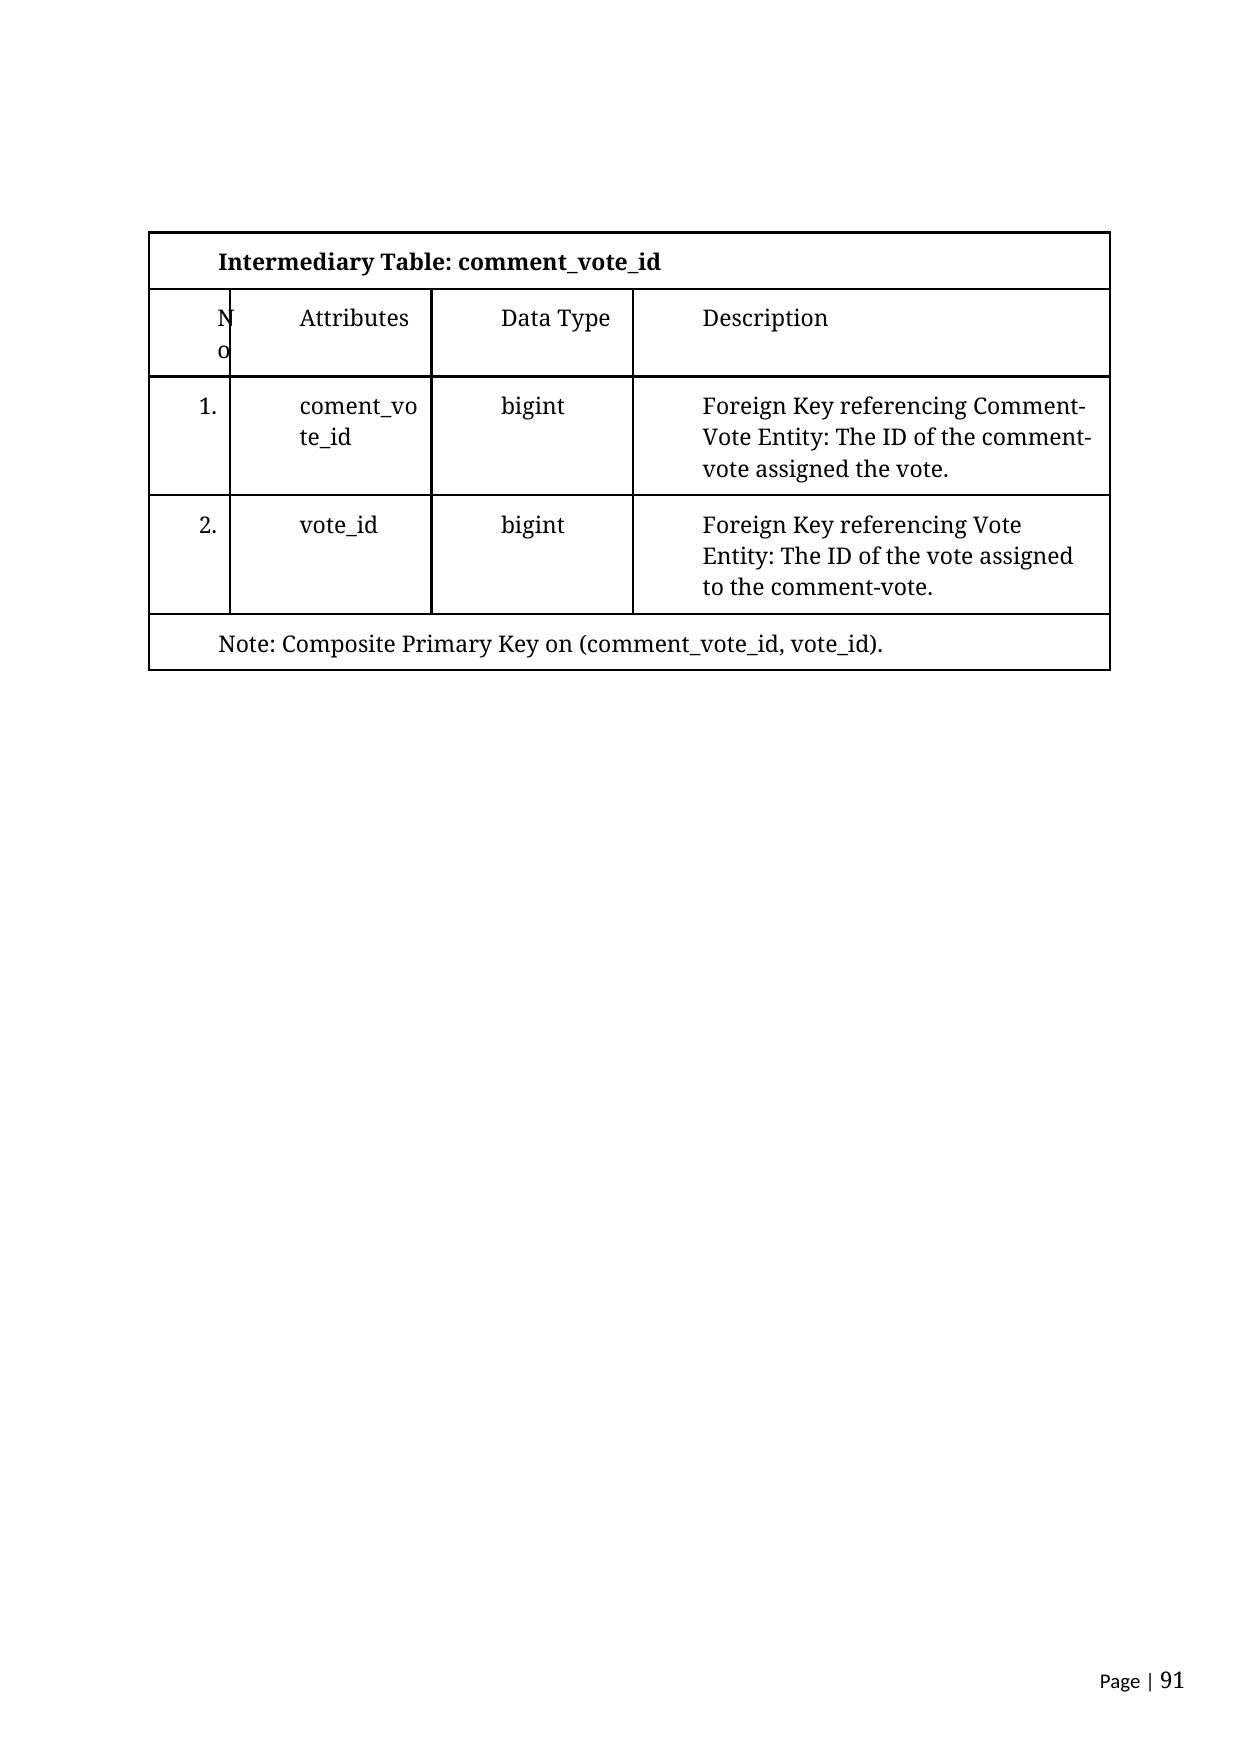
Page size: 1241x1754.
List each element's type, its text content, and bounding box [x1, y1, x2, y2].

table_cell vote_id [231, 496, 430, 613]
table_cell [150, 496, 229, 613]
table_cell bigint [433, 496, 632, 613]
table_cell Data Type [433, 290, 632, 375]
table_cell No [150, 290, 229, 375]
table_cell Note: Composite Primary Key on (comment_vote_id, vote_id). [150, 615, 1109, 669]
table_cell Foreign Key referencing Comment-Vote Entity: The ID of the comment-vote assigned the vote. [634, 378, 1109, 494]
table_header Intermediary Table: comment_vote_id [150, 234, 1109, 288]
table_cell bigint [433, 378, 632, 494]
table_cell Attributes [231, 290, 430, 375]
table_cell coment_vote_id [231, 378, 430, 494]
table_cell Foreign Key referencing Vote Entity: The ID of the vote assigned to the comment-vote. [634, 496, 1109, 613]
table_cell [150, 378, 229, 494]
table_cell Description [634, 290, 1109, 375]
